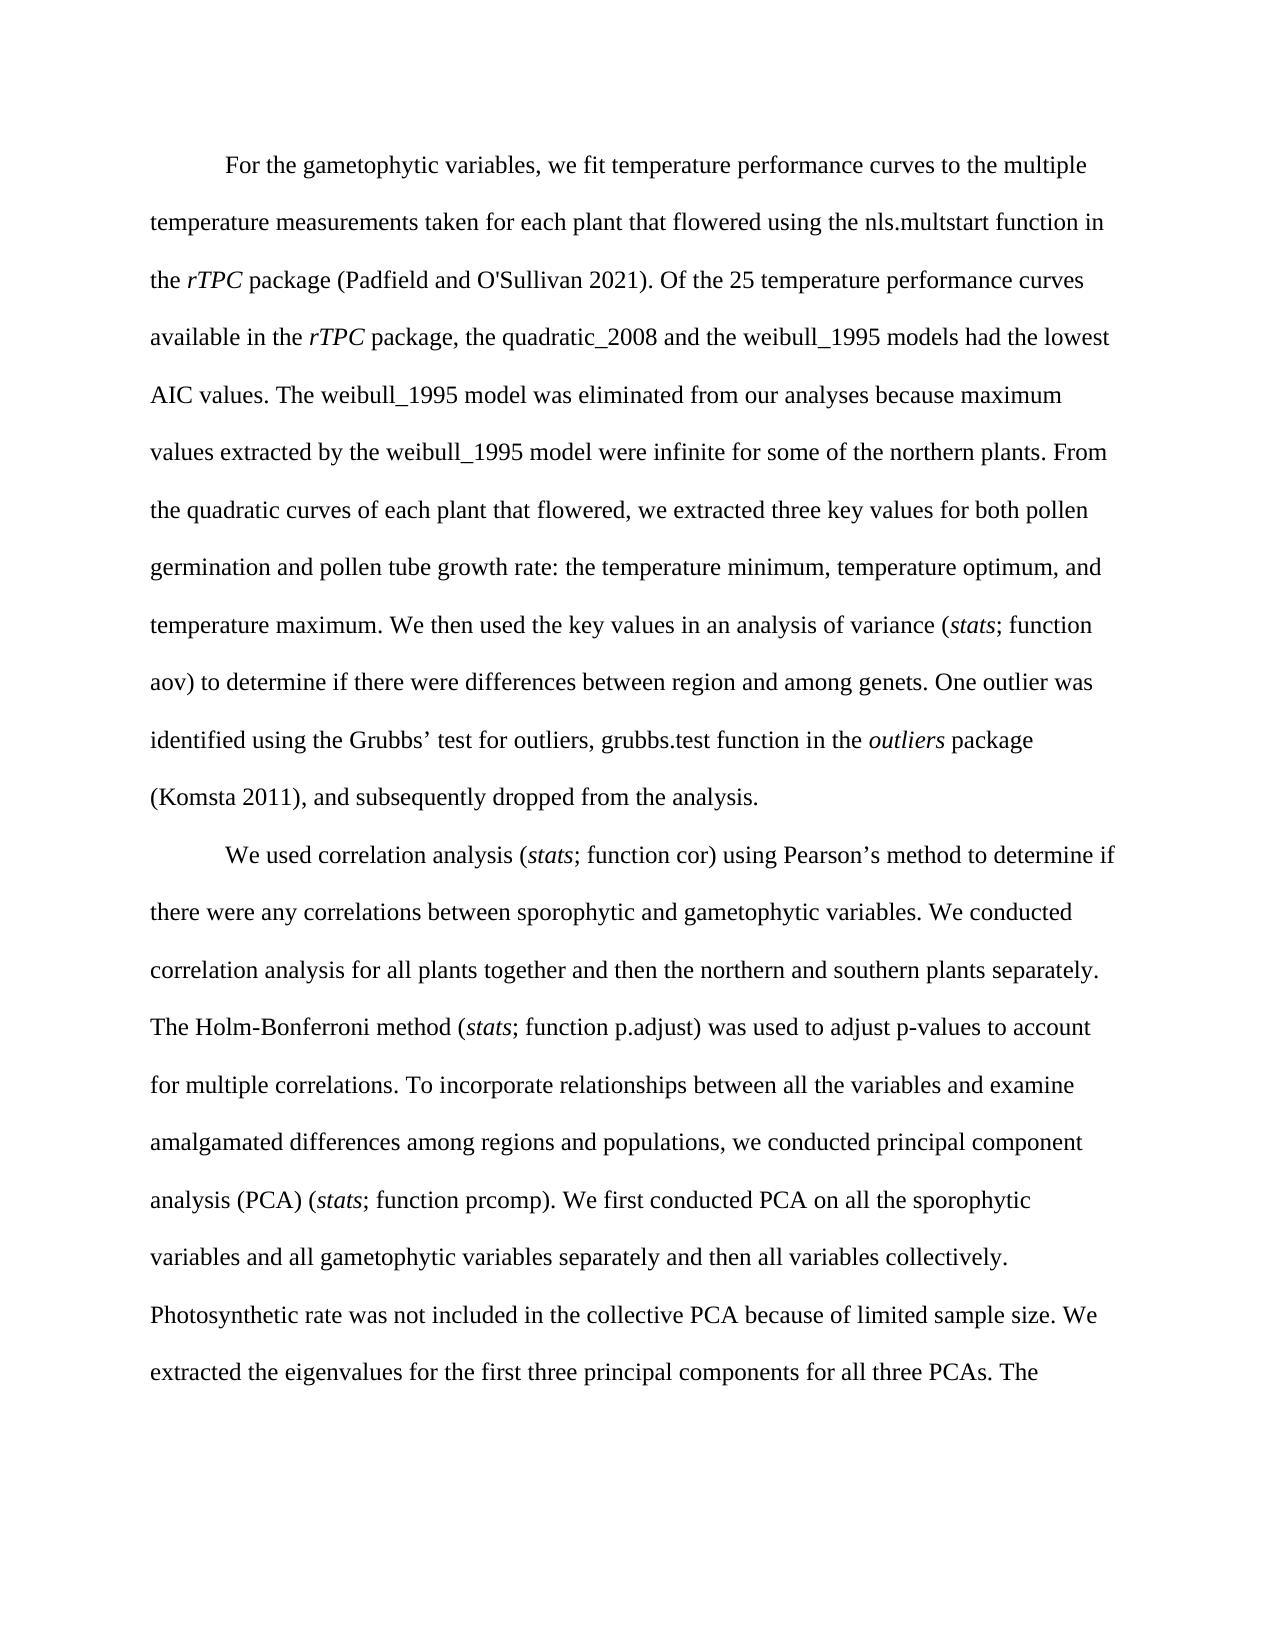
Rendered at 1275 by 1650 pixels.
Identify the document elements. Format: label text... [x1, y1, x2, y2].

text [150, 840, 1125, 1386]
text For the gametophytic variables, we fit temperature performance curves to the multiple temperature measurements taken for each plant that flowered using the nls.multstart function in the rTPC package (Padfield and O'Sullivan 2021). Of the 25 temperature performance curves available in the rTPC package, the quadratic_2008 and the weibull_1995 models had the lowest AIC values. The weibull_1995 model was eliminated from our analyses because maximum values extracted by the weibull_1995 model were infinite for some of the northern plants. From the quadratic curves of each plant that flowered, we extracted three key values for both pollen germination and pollen tube growth rate: the temperature minimum, temperature optimum, and temperature maximum. We then used the key values in an analysis of variance (stats; function aov) to determine if there were differences between region and among genets. One outlier was identified using the Grubbs’ test for outliers, grubbs.test function in the outliers package (Komsta 2011), and subsequently dropped from the analysis. [150, 150, 1125, 811]
